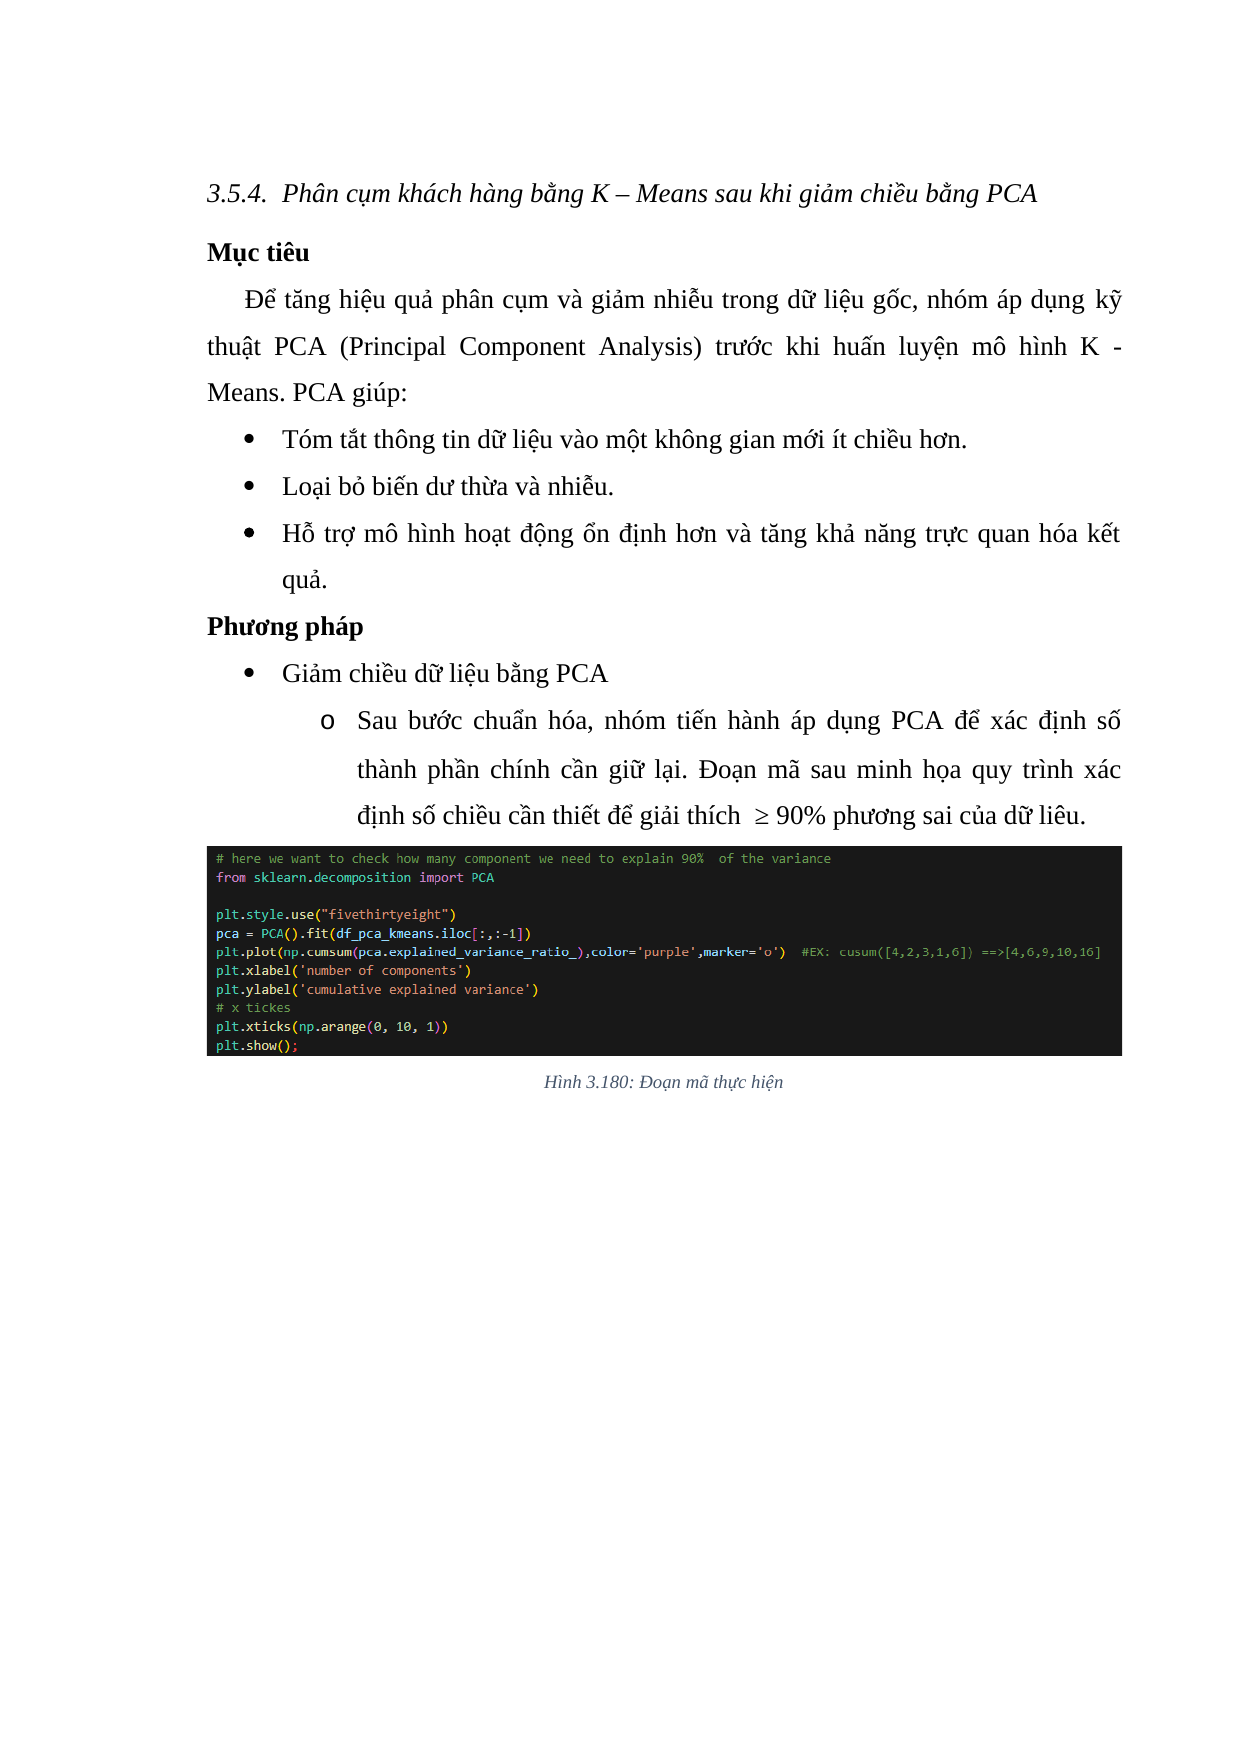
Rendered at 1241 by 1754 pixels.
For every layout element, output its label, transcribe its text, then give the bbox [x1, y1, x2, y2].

list Giảm chiều dữ liệu bằng PCA [244, 657, 1122, 688]
list Loại bỏ biến dư thừa và nhiễu. [244, 470, 1122, 501]
list Tóm tắt thông tin dữ liệu vào một không gian mới ít chiều hơn. [244, 423, 1122, 454]
text Mục tiêu [207, 236, 1122, 267]
list Hỗ trợ mô hình hoạt động ổn định hơn và tăng khả năng trực quan hóa kết quả. [244, 517, 1122, 595]
text Để tăng hiệu quả phân cụm và giảm nhiễu trong dữ liệu gốc, nhóm áp dụng kỹ thuật PCA (Principal Component Analysis) trước khi huấn luyện mô hình K - Means. PCA giúp: [207, 283, 1122, 407]
picture [206, 846, 1123, 1056]
text Phương pháp [207, 610, 1122, 641]
list Sau bước chuẩn hóa, nhóm tiến hành áp dụng PCA để xác định số thành phần chính cần giữ lại. Đoạn mã sau minh họa quy trình xác định số chiều cần thiết để giải thích ≥ 90% phương sai của dữ liêu. [319, 704, 1122, 831]
subtitle Phân cụm khách hàng bằng K – Means sau khi giảm chiều bằng PCA [207, 177, 1122, 208]
